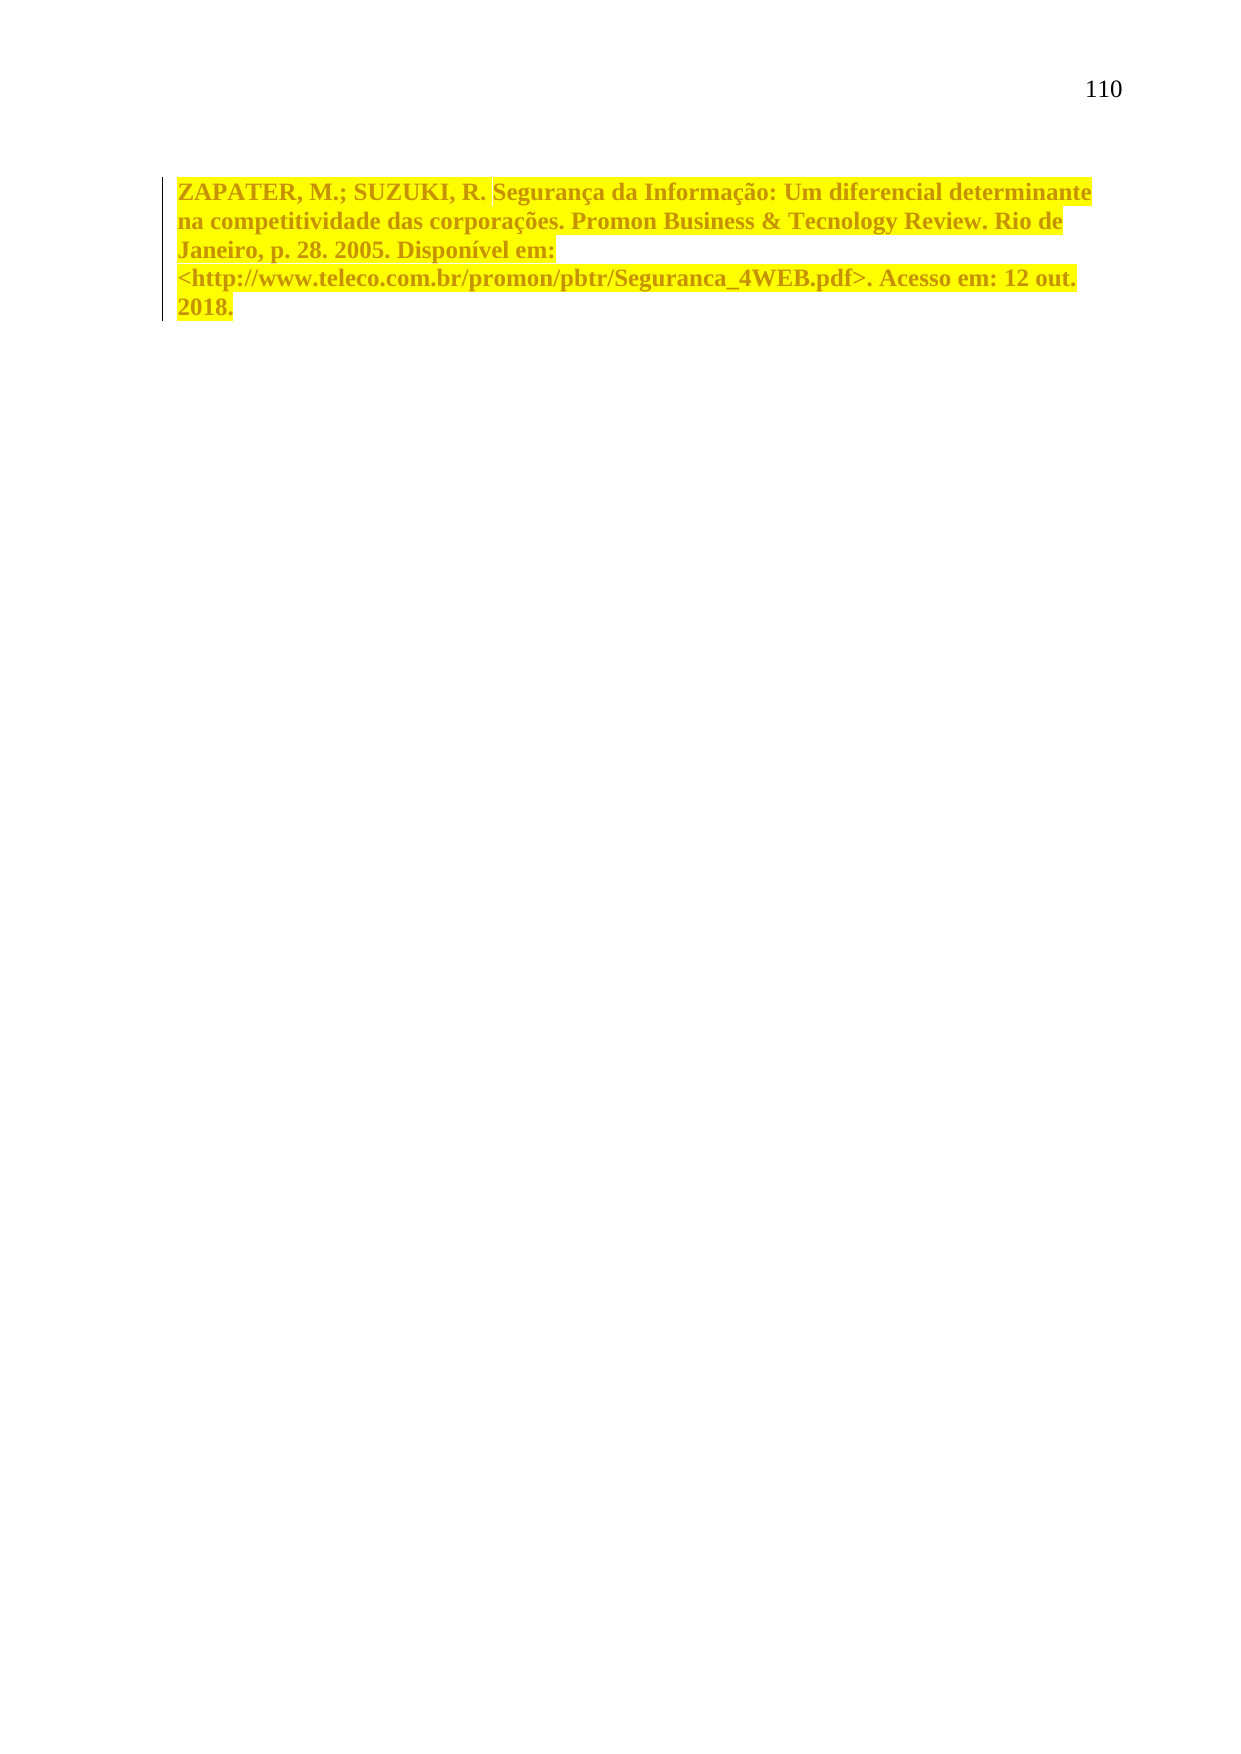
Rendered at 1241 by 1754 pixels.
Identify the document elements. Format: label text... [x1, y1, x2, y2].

text ZAPATER, M.; SUZUKI, R. Segurança da Informação: Um diferencial determinante na competitividade das corporações. Promon Business & Tecnology Review. Rio de Janeiro, p. 28. 2005. Disponível em: <http://www.teleco.com.br/promon/pbtr/Seguranca_4WEB.pdf>. Acesso em: 12 out. 2018. [177, 177, 1122, 321]
